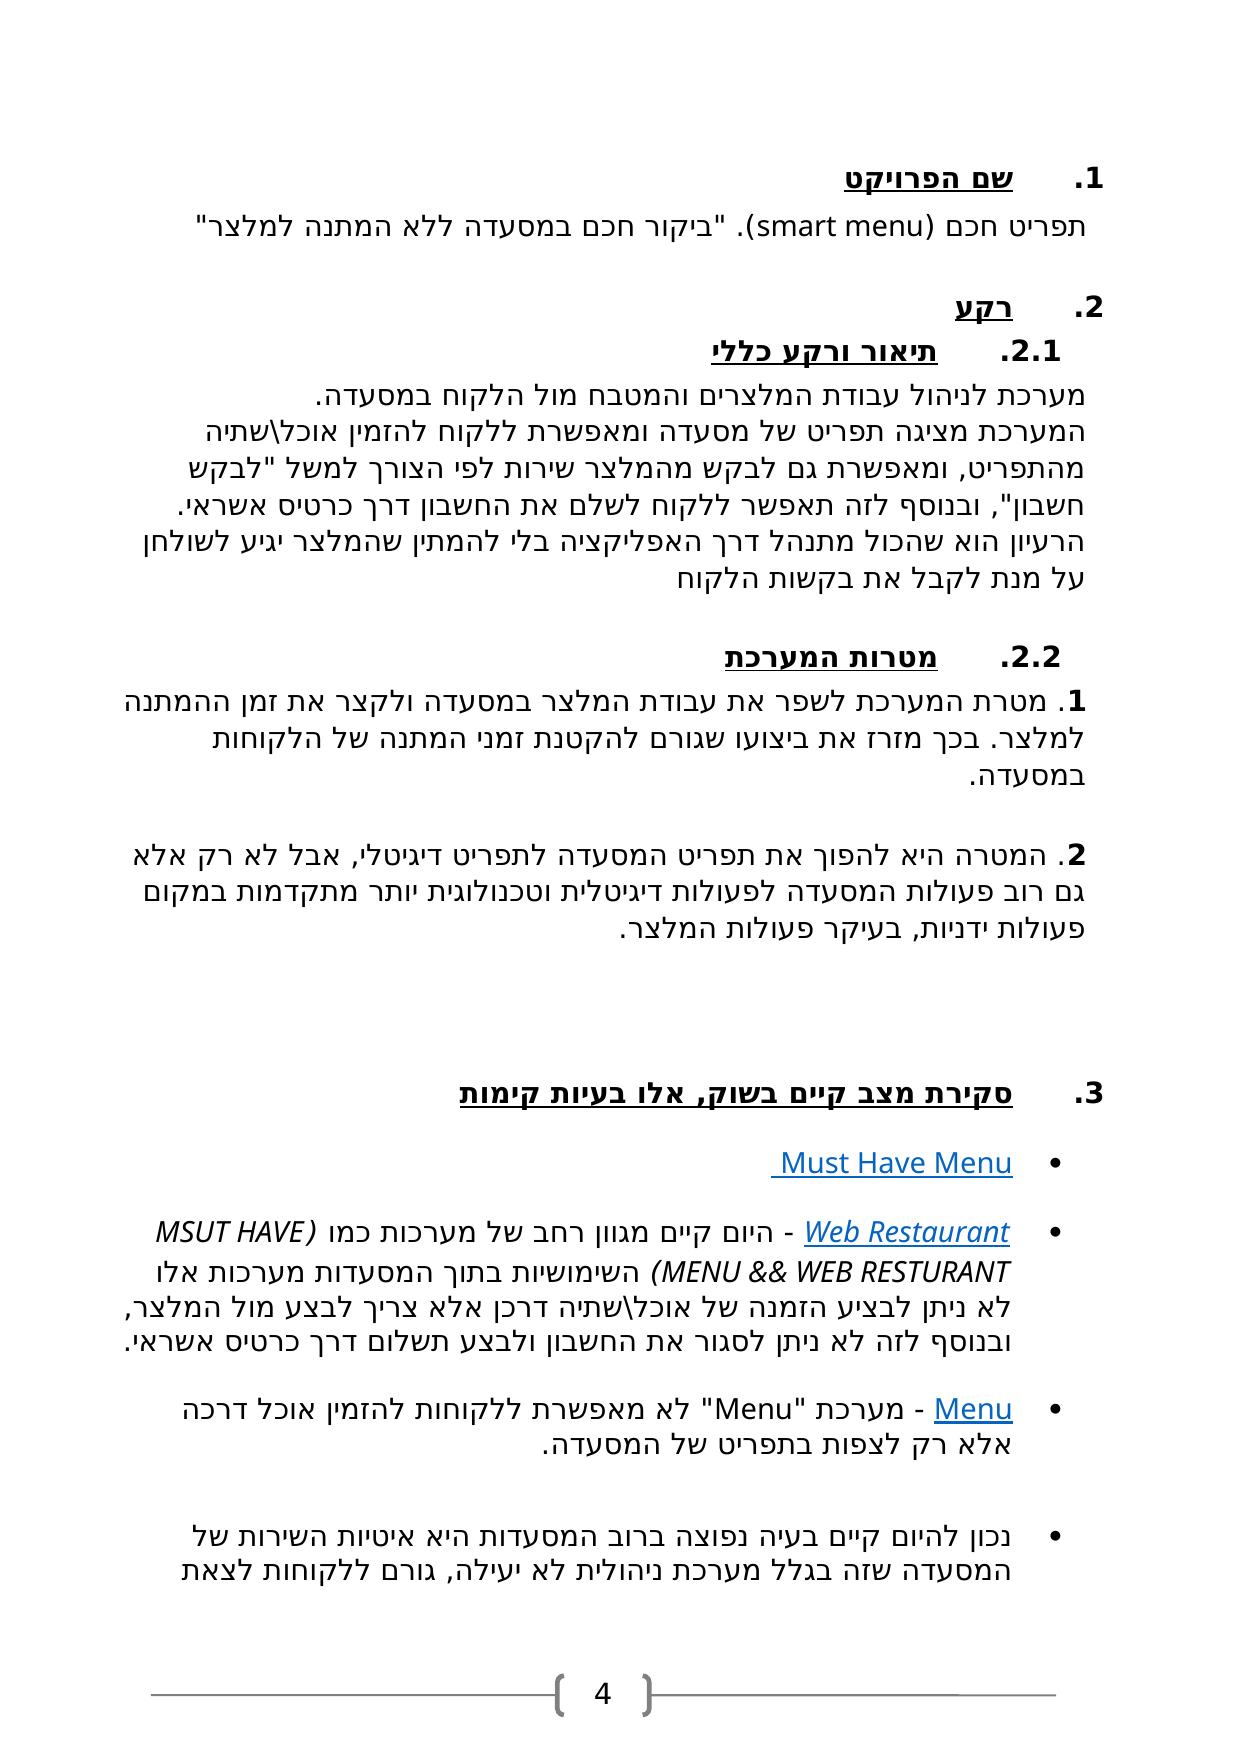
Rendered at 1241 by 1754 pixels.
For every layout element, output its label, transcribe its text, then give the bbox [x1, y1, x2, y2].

list Web Restaurant - היום קיים מגוון רחב של מערכות כמו (MSUT HAVE MENU && WEB RESTURANT) השימושיות בתוך המסעדות מערכות אלו לא ניתן לבציע הזמנה של אוכל\שתיה דרכן אלא צריך לבצע מול המלצר, ובנוסף לזה לא ניתן לסגור את החשבון ולבצע תשלום דרך כרטיס אשראי. [119, 1211, 1050, 1359]
subtitle שם הפרויקט [119, 161, 1073, 195]
list Must Have Menu [119, 1143, 1050, 1182]
subtitle מטרות המערכת [119, 641, 999, 675]
text תפריט חכם (smart menu). "ביקור חכם במסעדה ללא המתנה למלצר" [119, 205, 1087, 244]
subtitle סקירת מצב קיים בשוק, אלו בעיות קימות [119, 1077, 1073, 1111]
subtitle רקע [119, 290, 1073, 324]
text המערכת מציגה תפריט של מסעדה ומאפשרת ללקוח להזמין אוכל\שתיה מהתפריט, ומאפשרת גם לבקש מהמלצר שירות לפי הצורך למשל "לבקש חשבון", ובנוסף לזה תאפשר ללקוח לשלם את החשבון דרך כרטיס אשראי. הרעיון הוא שהכול מתנהל דרך האפליקציה בלי להמתין שהמלצר יגיע לשולחן על מנת לקבל את בקשות הלקוח [119, 415, 1087, 595]
text 2. המטרה היא להפוך את תפריט המסעדה לתפריט דיגיטלי, אבל לא רק אלא גם רוב פעולות המסעדה לפעולות דיגיטלית וטכנולוגית יותר מתקדמות במקום פעולות ידניות, בעיקר פעולות המלצר. [119, 838, 1087, 988]
list Menu - מערכת "Menu" לא מאפשרת ללקוחות להזמין אוכל דרכה אלא רק לצפות בתפריט של המסעדה. [119, 1388, 1050, 1490]
text מערכת לניהול עבודת המלצרים והמטבח מול הלקוח במסעדה. [119, 378, 1087, 412]
text 1. מטרת המערכת לשפר את עבודת המלצר במסעדה ולקצר את זמן ההמתנה למלצר. בכך מזרז את ביצועו שגורם להקטנת זמני המתנה של הלקוחות במסעדה. [119, 685, 1087, 835]
subtitle תיאור ורקע כללי [119, 334, 999, 368]
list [119, 1519, 1050, 1587]
